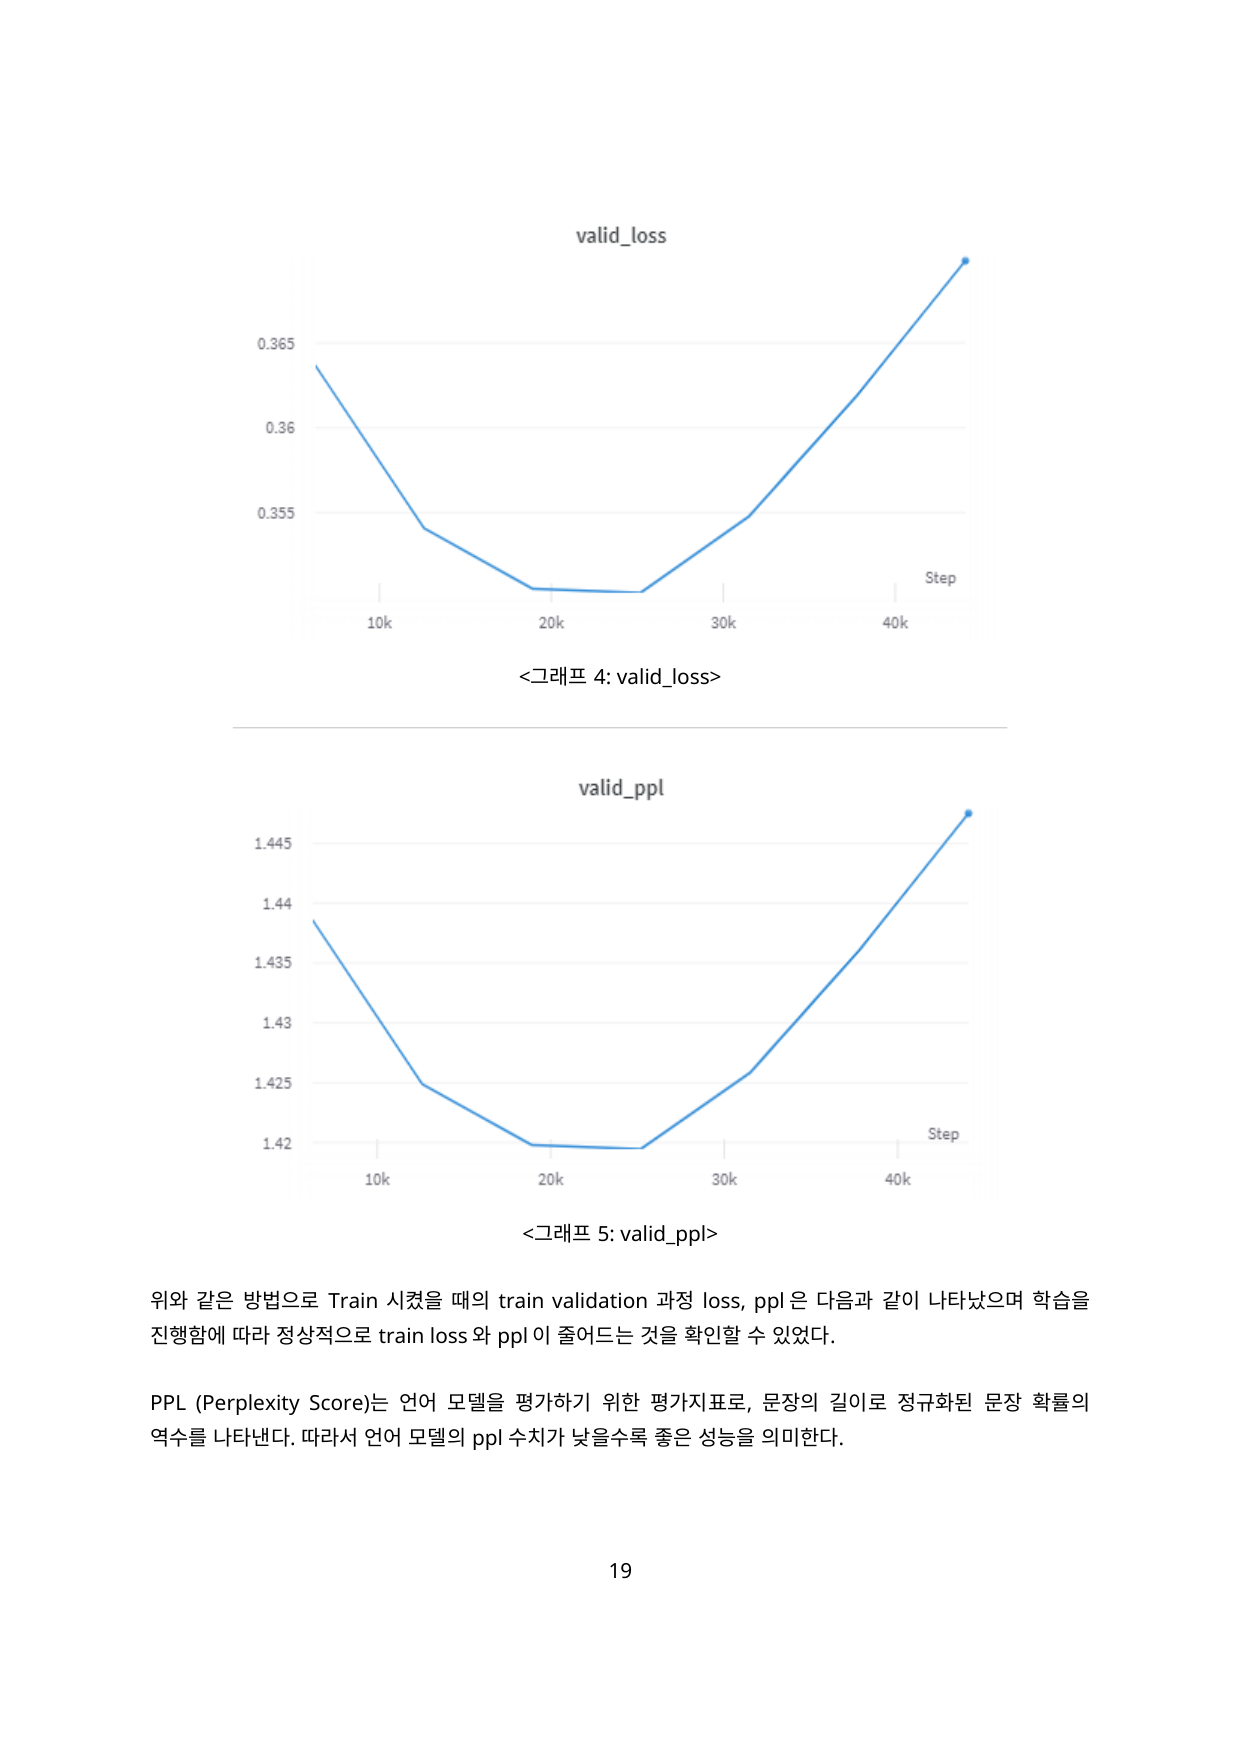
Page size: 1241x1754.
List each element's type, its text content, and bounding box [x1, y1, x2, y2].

picture [234, 177, 1006, 656]
picture [232, 727, 1008, 1213]
text <그래프 5: valid_ppl> [150, 1217, 1090, 1247]
text PPL (Perplexity Score)는 언어 모델을 평가하기 위한 평가지표로, 문장의 길이로 정규화된 문장 확률의 역수를 나타낸다. 따라서 언어 모델의 ppl 수치가 낮을수록 좋은 성능을 의미한다. [150, 1386, 1090, 1452]
text <그래프 4: valid_loss> [150, 660, 1090, 690]
text 위와 같은 방법으로 Train 시켰을 때의 train validation 과정 loss, ppl은 다음과 같이 나타났으며 학습을 진행함에 따라 정상적으로 train loss와 ppl이 줄어드는 것을 확인할 수 있었다. [150, 1284, 1090, 1349]
